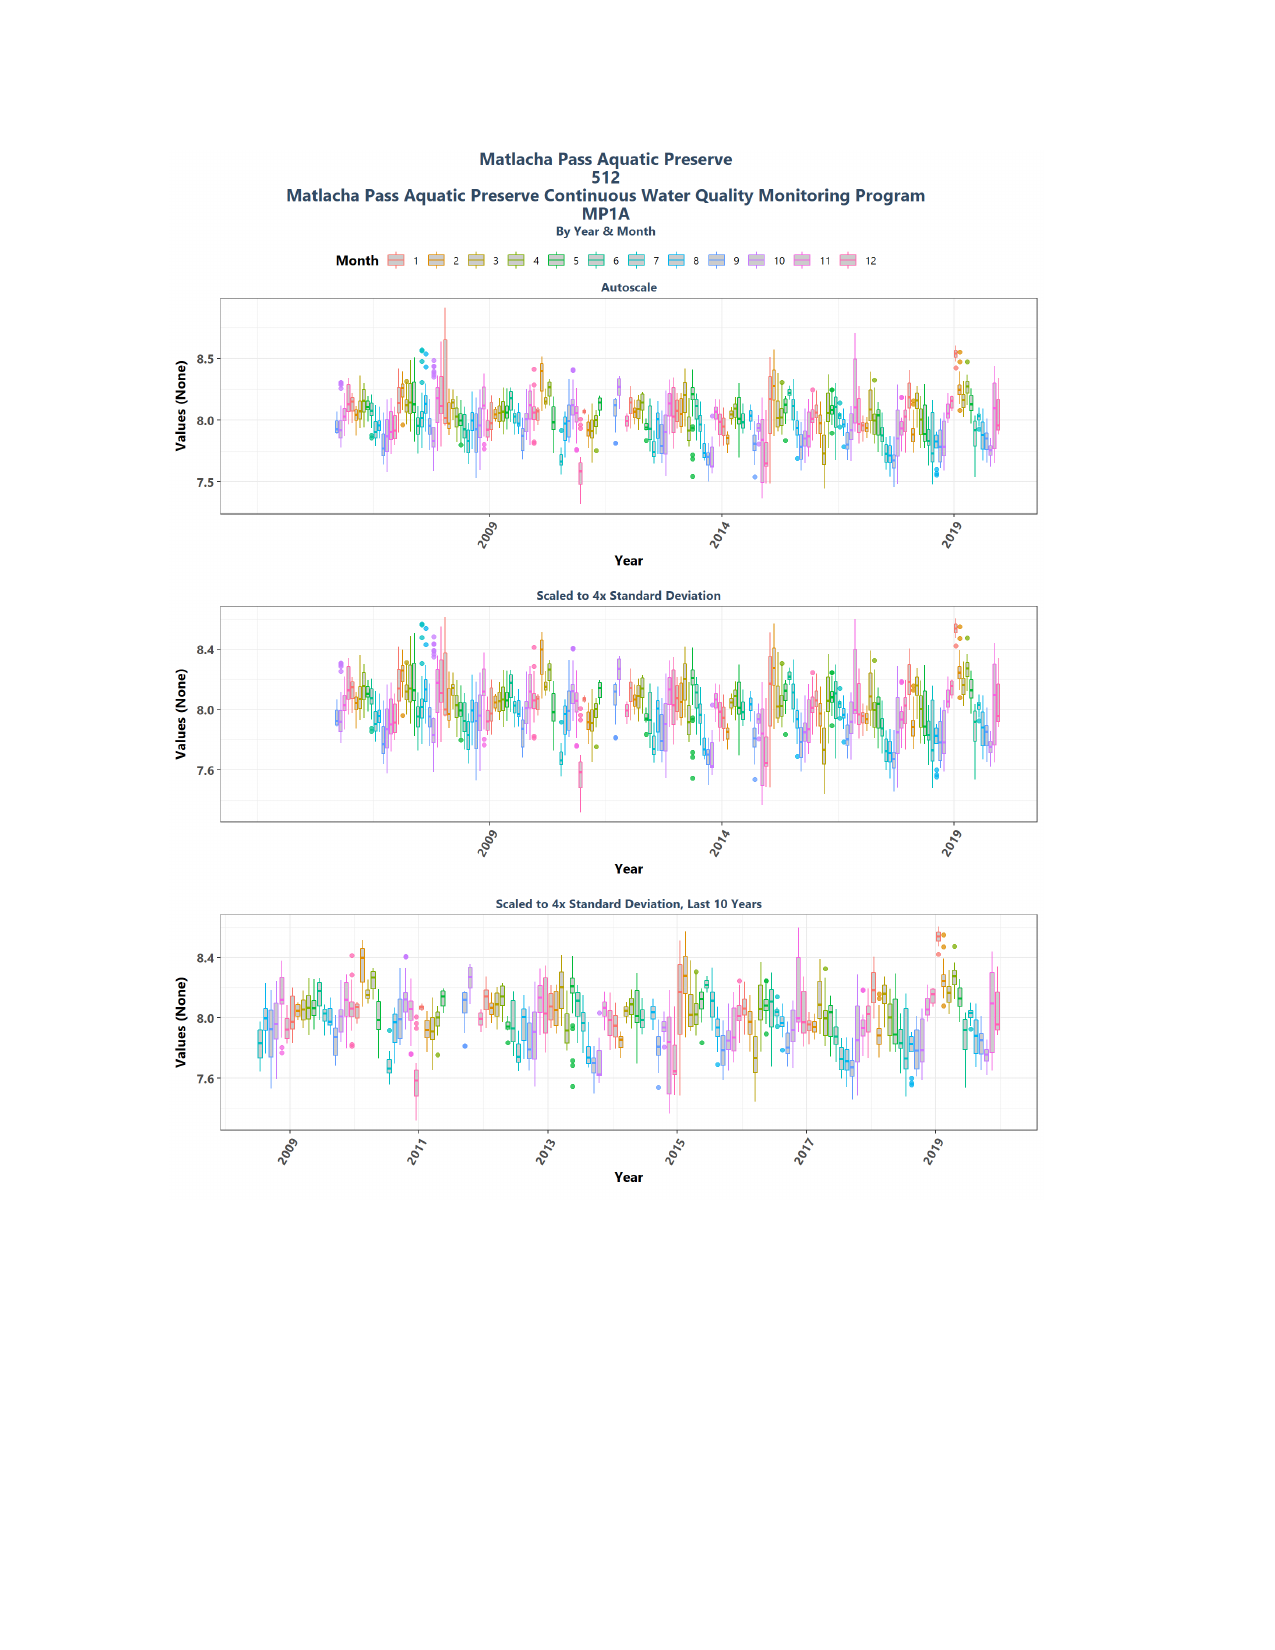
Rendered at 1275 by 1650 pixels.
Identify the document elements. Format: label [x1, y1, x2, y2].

picture [168, 150, 1044, 1200]
